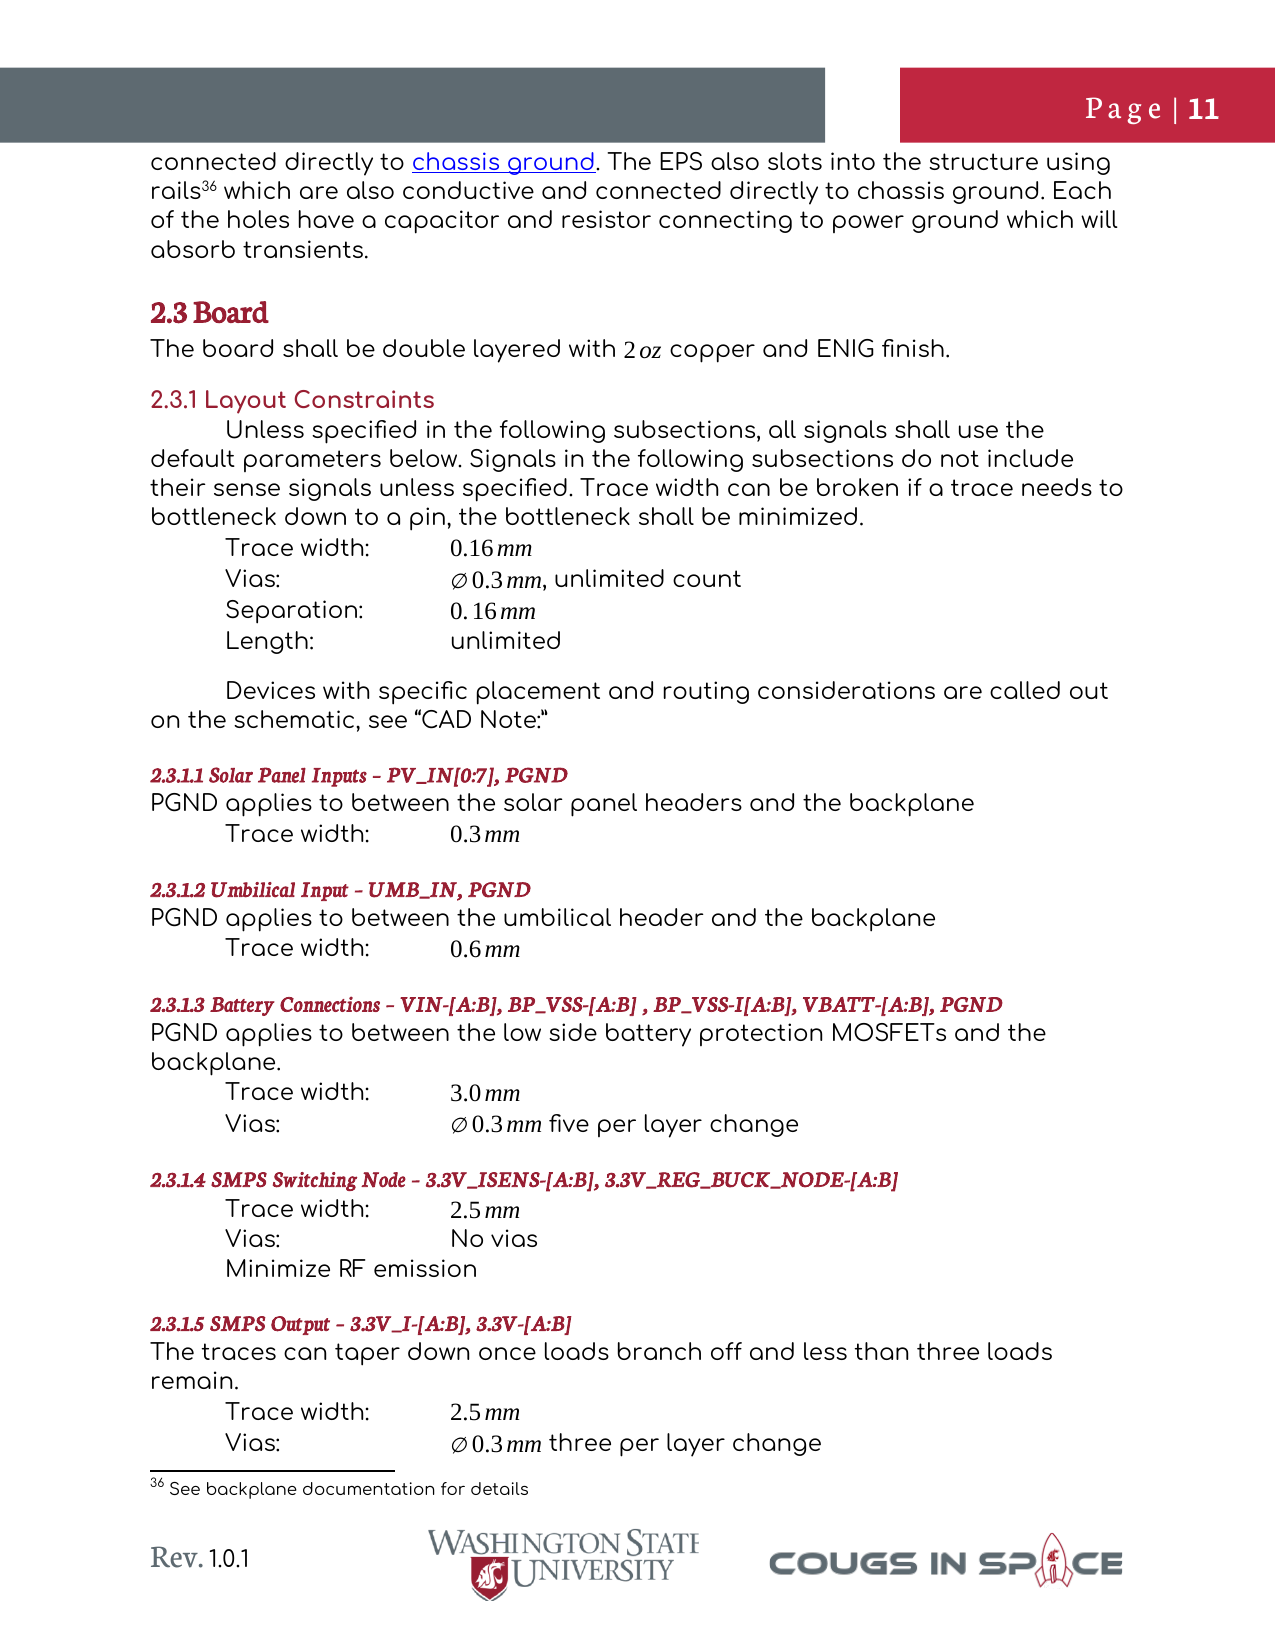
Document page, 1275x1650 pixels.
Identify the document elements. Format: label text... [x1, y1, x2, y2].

text Unless specified in the following subsections, all signals shall use the default parameters below. Signals in the following subsections do not include their sense signals unless specified. Trace width can be broken if a trace needs to bottleneck down to a pin, the bottleneck shall be minimized. [150, 418, 1125, 531]
text PGND applies to between the solar panel headers and the backplane [150, 792, 1125, 817]
text Devices with specific placement and routing considerations are called out on the schematic, see “CAD Note:” [150, 679, 1125, 734]
text Vias: five per layer change [225, 1111, 1125, 1138]
subtitle 2.3.1.2 Umbilical Input – UMB_IN, PGND [150, 873, 1125, 902]
text Trace width: [225, 1079, 1125, 1107]
text PGND applies to between the low side battery protection MOSFETs and the backplane. [150, 1021, 1125, 1076]
text Vias: , unlimited count [225, 566, 1125, 594]
text Trace width: [225, 1196, 1125, 1224]
text Trace width: [225, 1399, 1125, 1426]
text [150, 150, 1125, 263]
picture [426, 1528, 699, 1601]
subtitle 2.3.1 Layout Constraints [150, 388, 1125, 414]
text Trace width: [225, 936, 1125, 963]
picture [769, 1532, 1123, 1589]
text The traces can taper down once loads branch off and less than three loads remain. [150, 1340, 1125, 1395]
text Minimize RF emission [225, 1257, 1125, 1282]
text Separation: [225, 598, 1125, 625]
text Length: unlimited [225, 629, 1125, 654]
text Trace width: [225, 535, 1125, 562]
text The board shall be double layered with copper and ENIG finish. [150, 336, 1125, 364]
text PGND applies to between the umbilical header and the backplane [150, 906, 1125, 932]
subtitle 2.3.1.3 Battery Connections – VIN-[A:B], BP_VSS-[A:B] , BP_VSS-I[A:B], VBATT-[A:B], PGND [150, 988, 1125, 1017]
text Vias: three per layer change [225, 1430, 1125, 1458]
subtitle 2.3 Board [150, 288, 1125, 330]
subtitle 2.3.1.1 Solar Panel Inputs – PV_IN[0:7], PGND [150, 758, 1125, 787]
text Vias: No vias [225, 1228, 1125, 1253]
text Trace width: [225, 821, 1125, 848]
subtitle 2.3.1.5 SMPS Output – 3.3V_I-[A:B], 3.3V-[A:B] [150, 1307, 1125, 1336]
subtitle 2.3.1.4 SMPS Switching Node – 3.3V_ISENS-[A:B], 3.3V_REG_BUCK_NODE-[A:B] [150, 1163, 1125, 1192]
